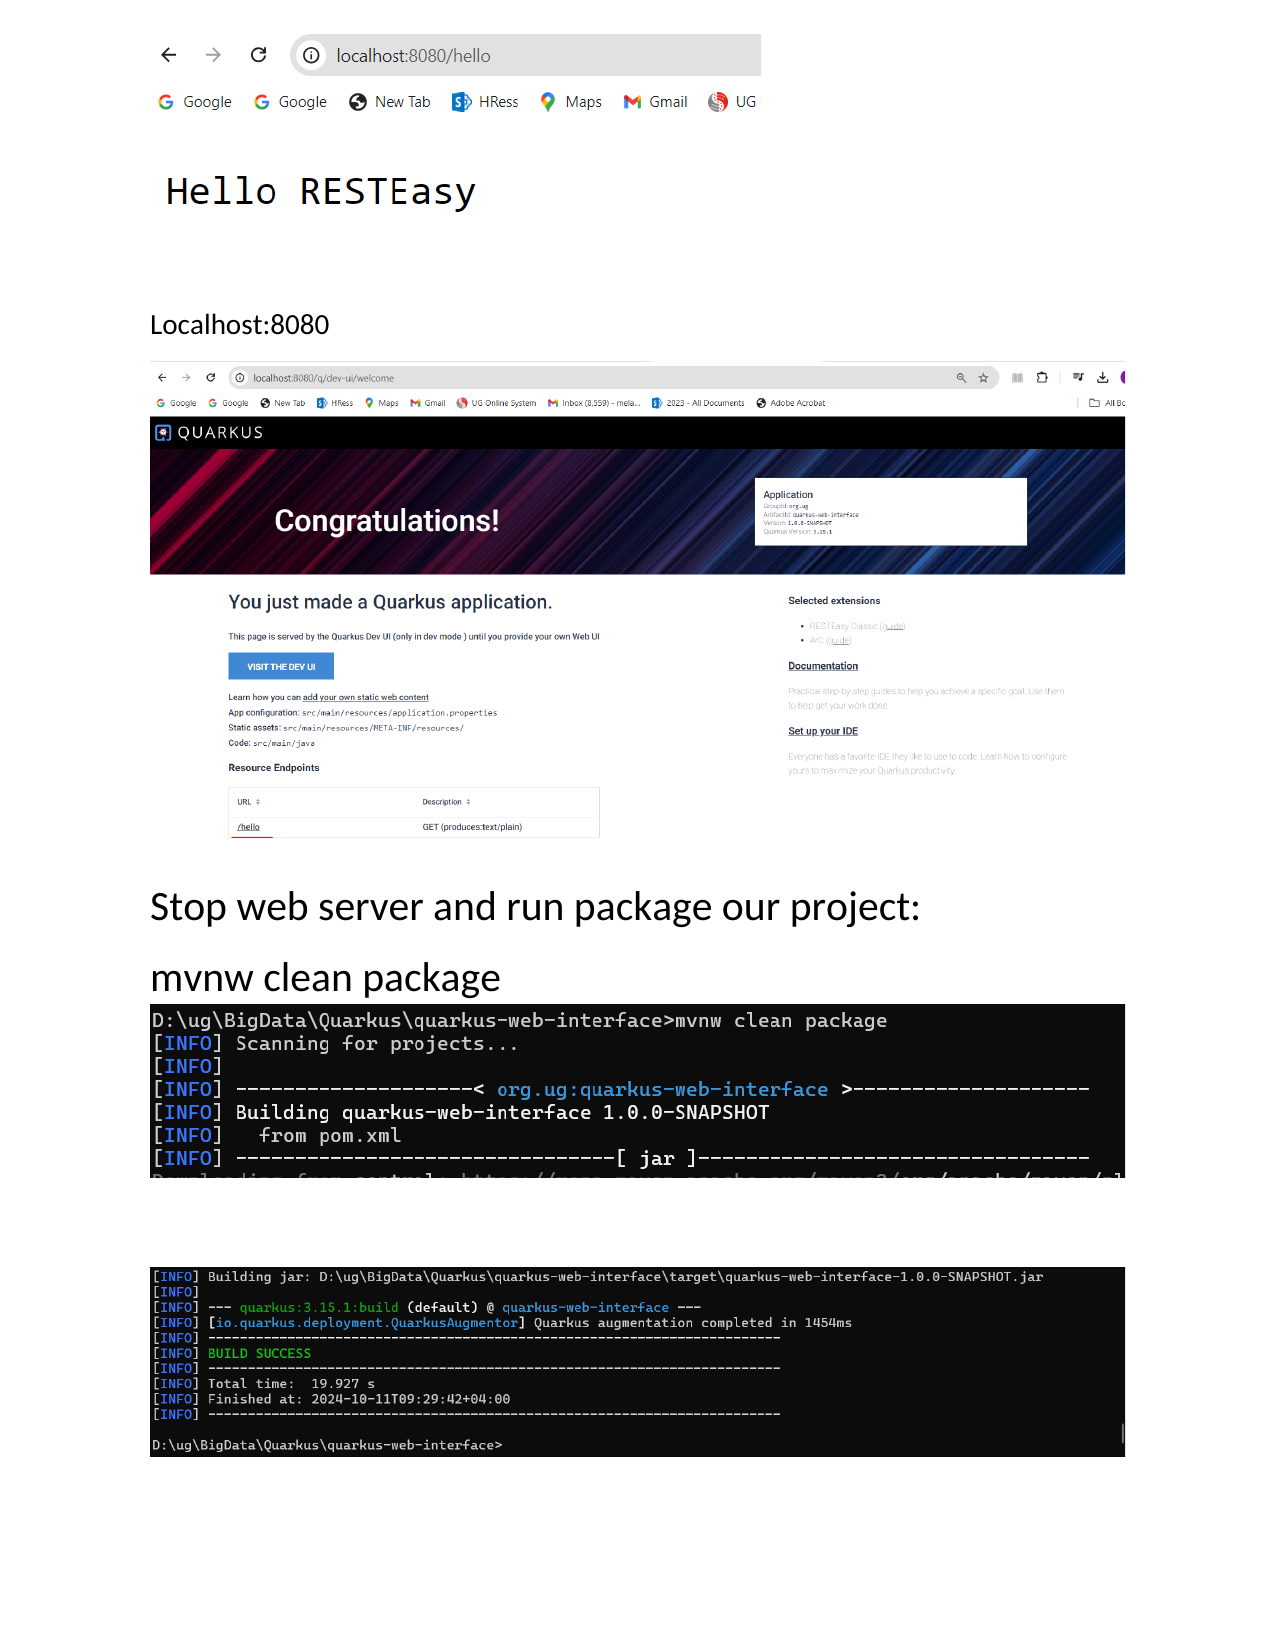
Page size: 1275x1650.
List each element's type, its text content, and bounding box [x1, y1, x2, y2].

picture [150, 1004, 1125, 1178]
text Stop web server and run package our project: [150, 880, 1125, 931]
picture [150, 1267, 1125, 1457]
text mvnw clean package [150, 951, 1125, 1004]
picture [150, 28, 762, 288]
text Localhost:8080 [150, 306, 1125, 342]
picture [150, 361, 1125, 861]
